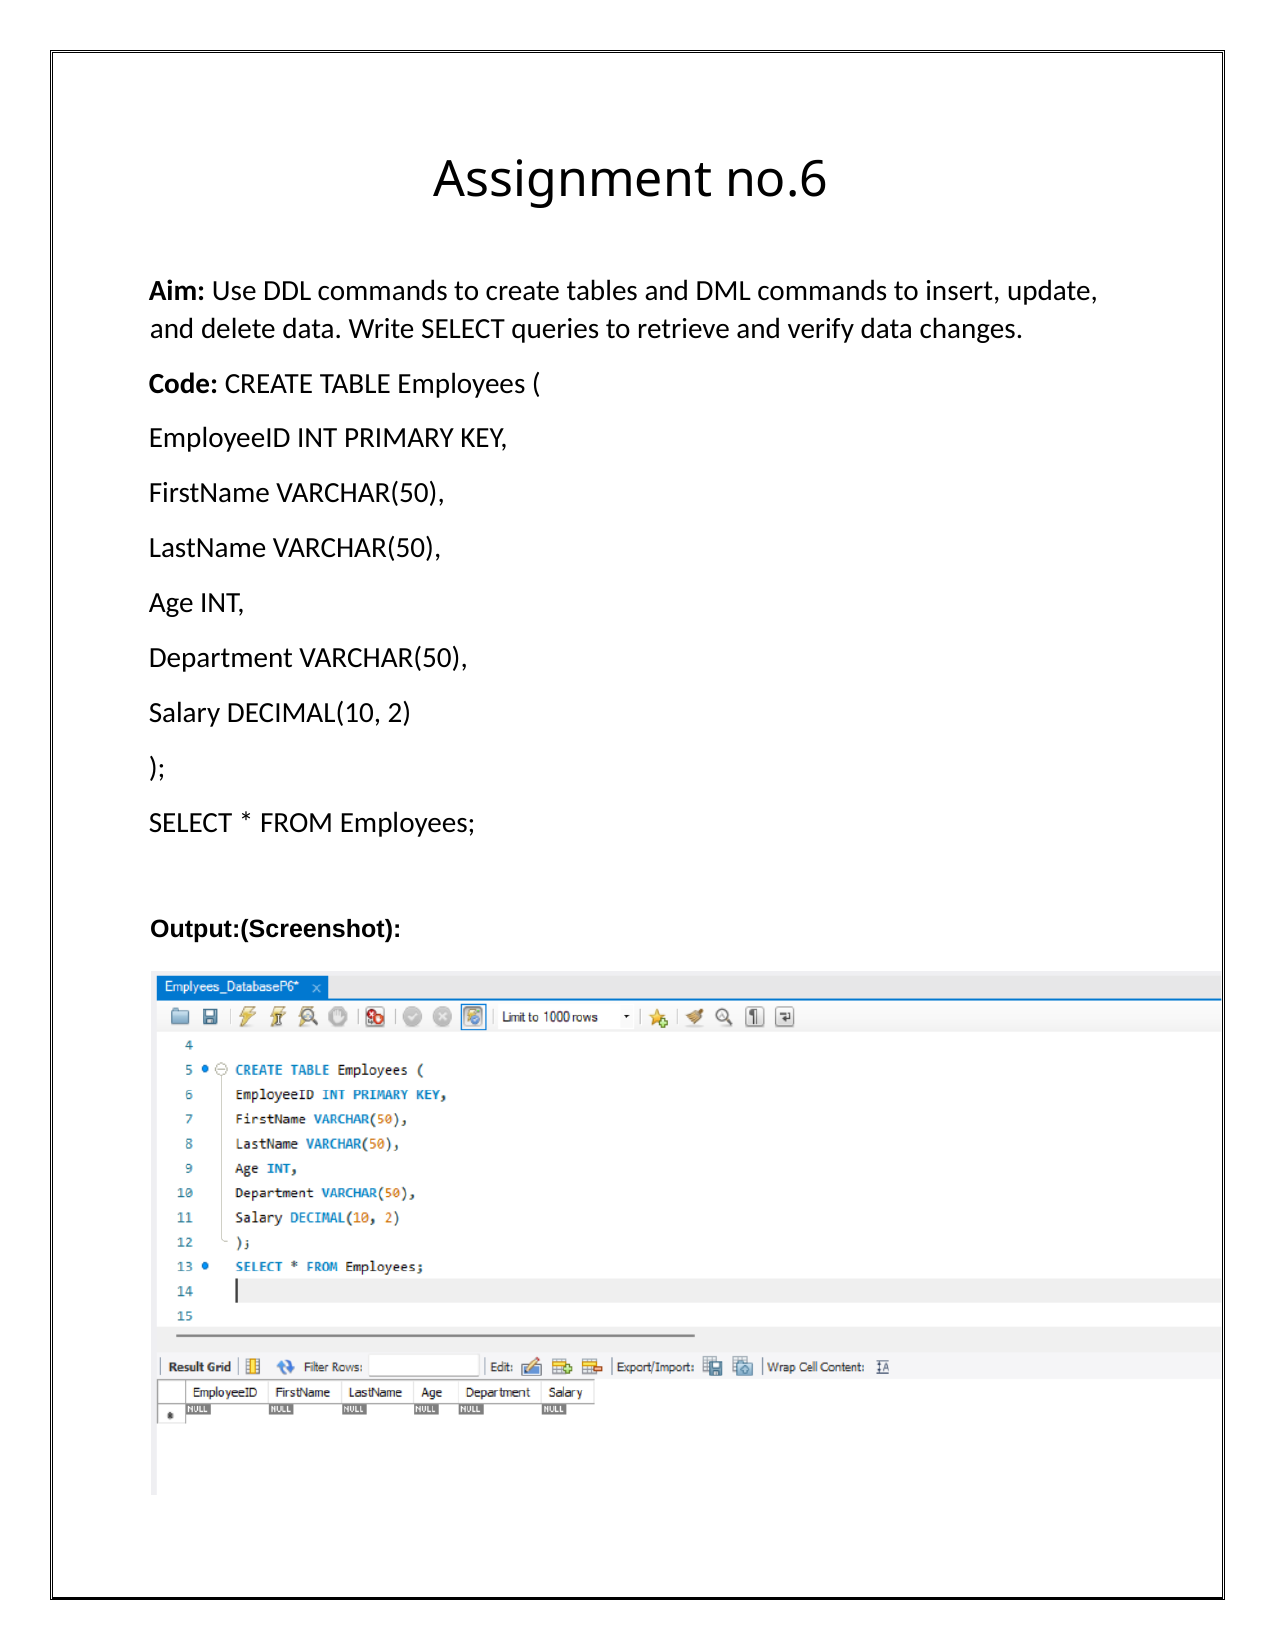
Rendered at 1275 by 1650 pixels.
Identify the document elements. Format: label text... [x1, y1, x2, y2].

text EmployeeID INT PRIMARY KEY, [148, 419, 1226, 455]
text Output:(Screenshot): [150, 914, 1175, 942]
text Department VARCHAR(50), [148, 639, 1226, 675]
text FirstName VARCHAR(50), [148, 474, 1226, 510]
text LastName VARCHAR(50), [148, 529, 1226, 565]
text Aim: Use DDL commands to create tables and DML commands to insert, update, and delete data. Write SELECT queries to retrieve and verify data changes. [148, 272, 1133, 345]
text Age INT, [148, 584, 1226, 620]
picture [151, 971, 1222, 1495]
text SELECT * FROM Employees; [148, 804, 1226, 839]
subtitle Assignment no.6 [150, 143, 1226, 211]
text Salary DECIMAL(10, 2) [148, 694, 1226, 730]
text Code: CREATE TABLE Employees ( [148, 365, 1226, 400]
text ); [148, 749, 1226, 784]
